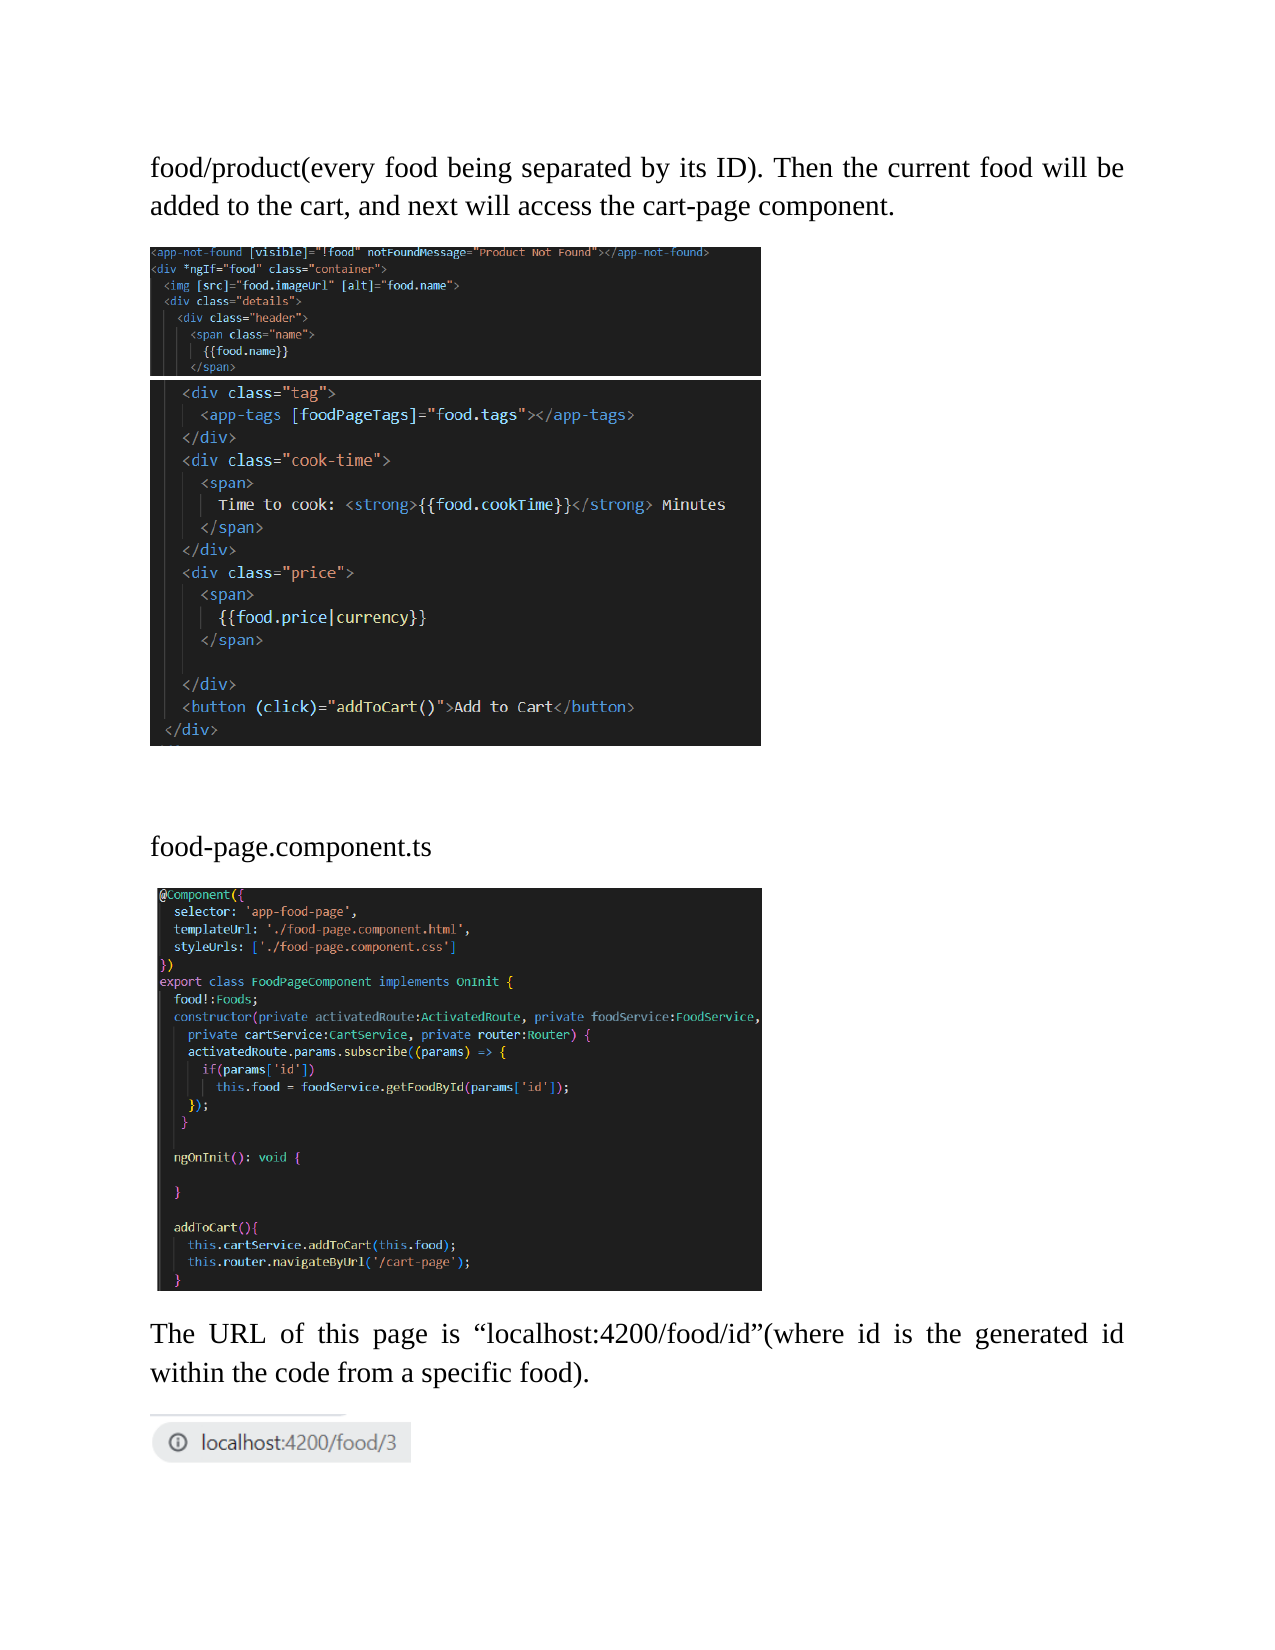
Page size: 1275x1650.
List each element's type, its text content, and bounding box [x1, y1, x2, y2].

picture [157, 888, 762, 1291]
picture [150, 380, 761, 746]
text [150, 150, 1125, 222]
picture [150, 247, 761, 376]
picture [150, 1414, 411, 1465]
text food-page.component.ts [150, 829, 1125, 863]
text The URL of this page is “localhost:4200/food/id”(where id is the generated id within the code from a specific food). [150, 1316, 1125, 1388]
